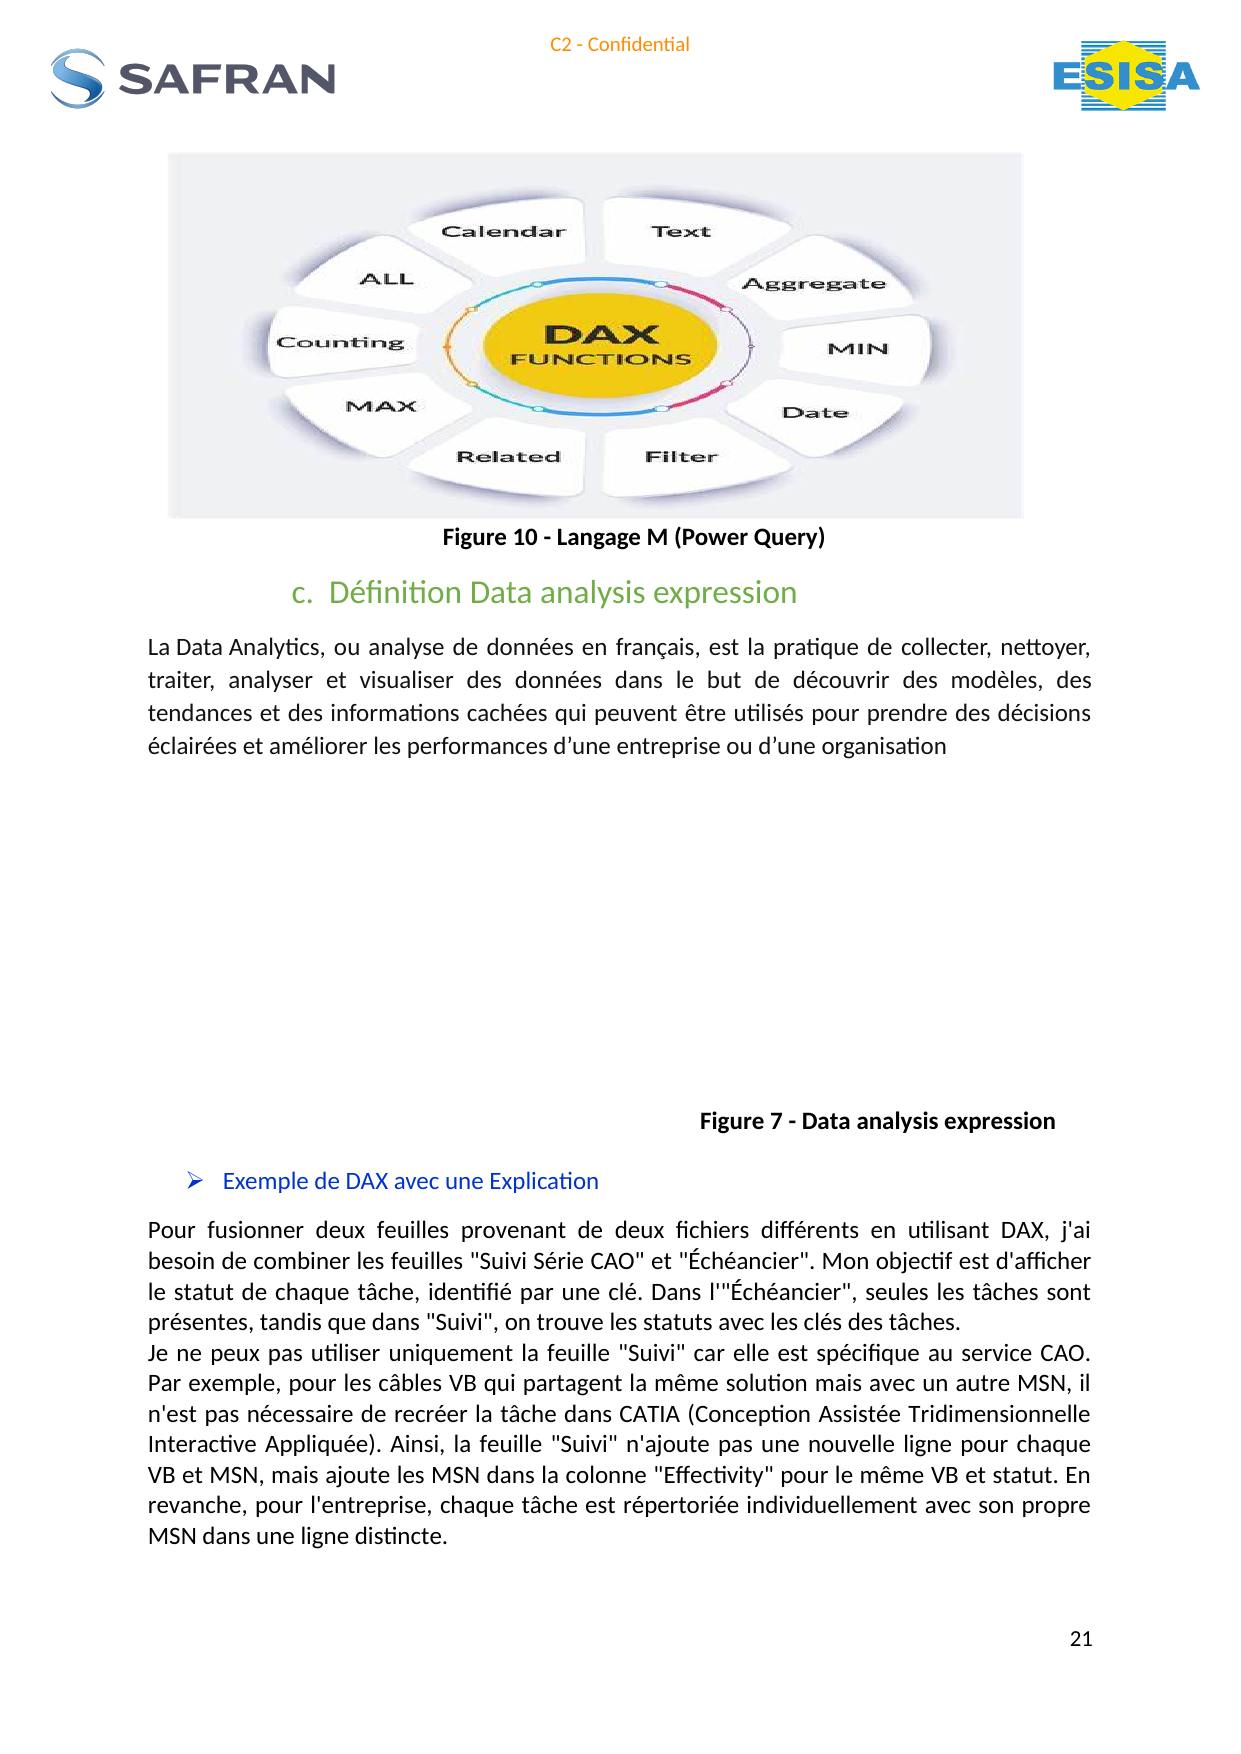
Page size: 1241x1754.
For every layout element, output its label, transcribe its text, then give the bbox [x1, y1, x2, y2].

text Je ne peux pas utiliser uniquement la feuille "Suivi" car elle est spécifique au service CAO. Par exemple, pour les câbles VB qui partagent la même solution mais avec un autre MSN, il n'est pas nécessaire de recréer la tâche dans CATIA (Conception Assistée Tridimensionnelle Interactive Appliquée). Ainsi, la feuille "Suivi" n'ajoute pas une nouvelle ligne pour chaque VB et MSN, mais ajoute les MSN dans la colonne "Effectivity" pour le même VB et statut. En revanche, pour l'entreprise, chaque tâche est répertoriée individuellement avec son propre MSN dans une ligne distincte. [148, 1337, 1093, 1550]
text La Data Analytics, ou analyse de données en français, est la pratique de collecter, nettoyer, traiter, analyser et visualiser des données dans le but de découvrir des modèles, des tendances et des informations cachées qui peuvent être utilisés pour prendre des décisions éclairées et améliorer les performances d’une entreprise ou d’une organisation [148, 728, 1093, 761]
list Exemple de DAX avec une Explication [185, 1165, 1093, 1196]
text Pour fusionner deux feuilles provenant de deux fichiers différents en utilisant DAX, j'ai besoin de combiner les feuilles "Suivi Série CAO" et "Échéancier". Mon objectif est d'afficher le statut de chaque tâche, identifié par une clé. Dans l'"Échéancier", seules les tâches sont présentes, tandis que dans "Suivi", on trouve les statuts avec les clés des tâches. [148, 1214, 1093, 1337]
text Figure 10 - Langage M (Power Query) [443, 148, 1093, 552]
list Définition Data analysis expression [291, 571, 1093, 611]
picture [22, 20, 363, 137]
picture [1050, 9, 1206, 148]
text La Data Analytics, ou analyse de données en français, est la pratique de collecter, nettoyer, traiter, analyser et visualiser des données dans le but de découvrir des modèles, des tendances et des informations cachées qui peuvent être utilisés pour prendre des décisions éclairées et améliorer les performances d’une entreprise ou d’une organisation [148, 631, 1093, 664]
text Figure 7 - Data analysis expression [443, 1105, 1093, 1136]
